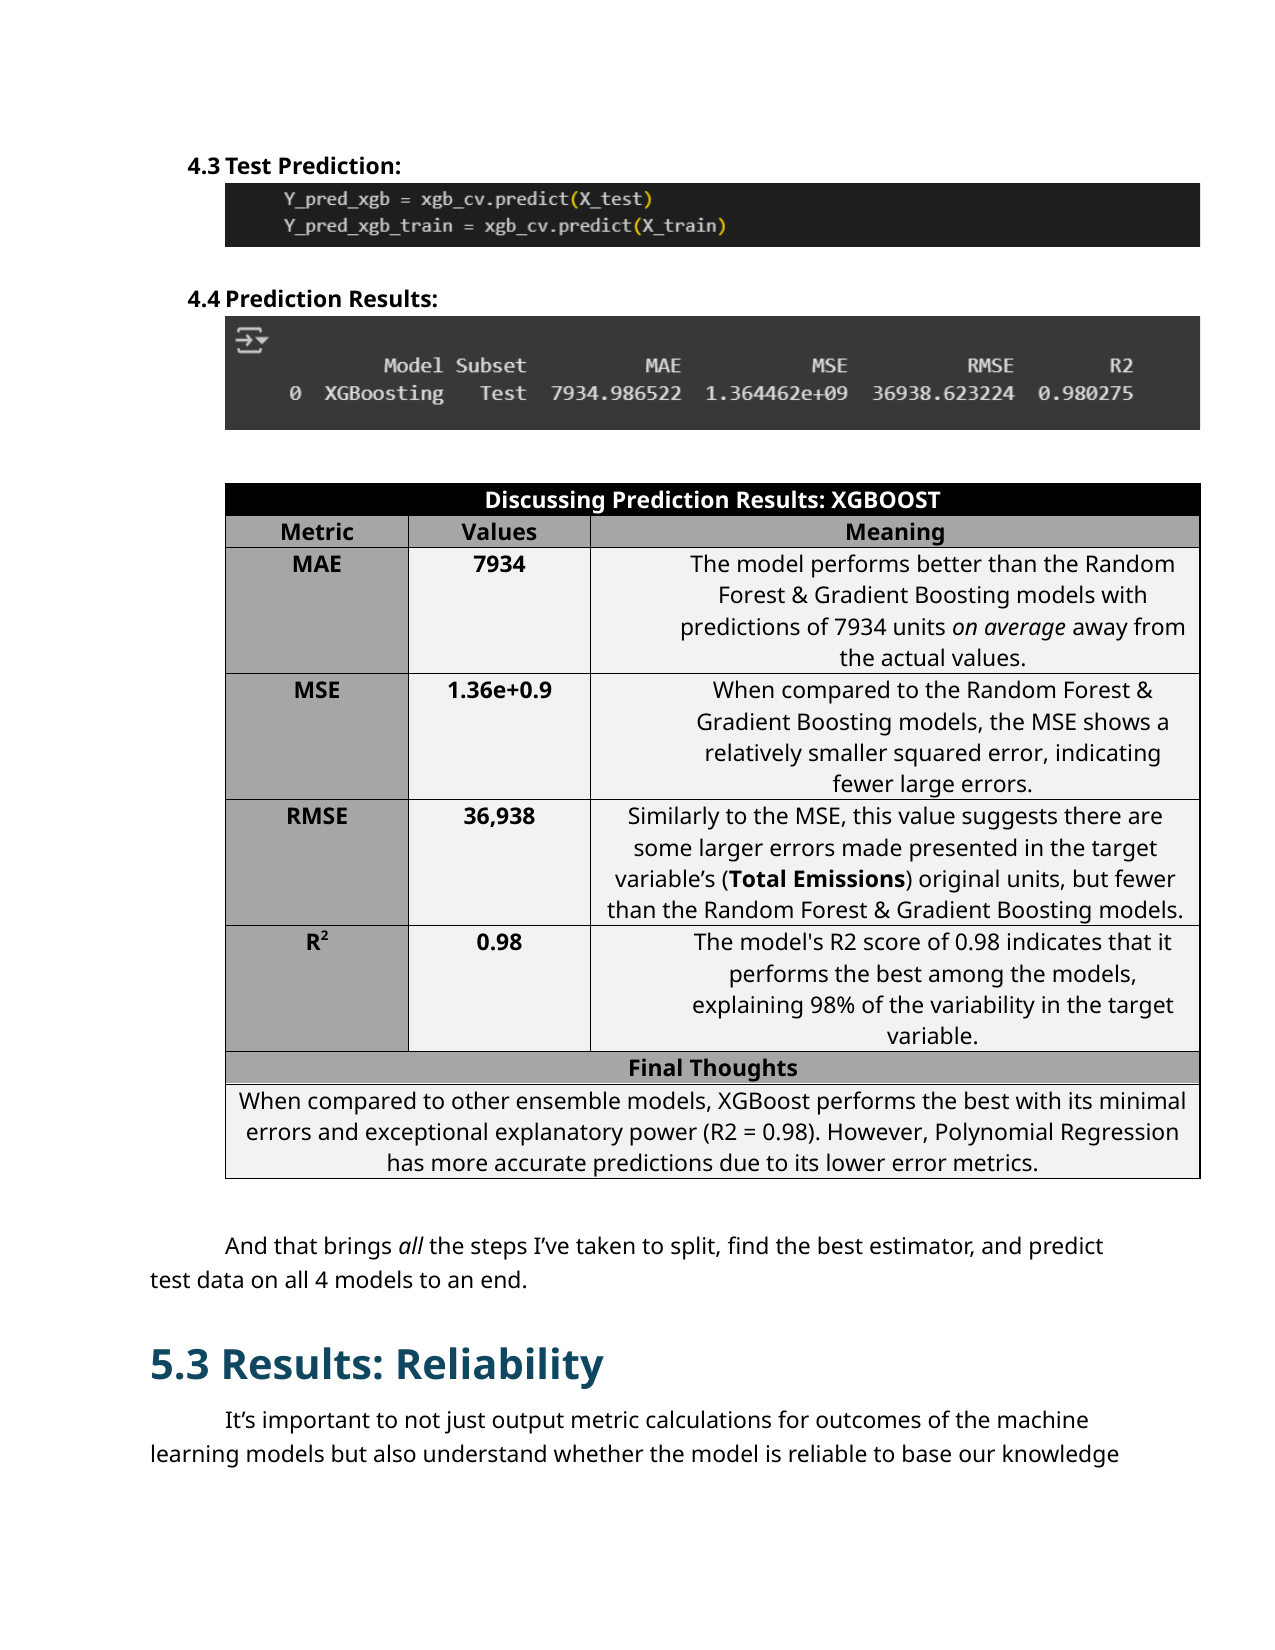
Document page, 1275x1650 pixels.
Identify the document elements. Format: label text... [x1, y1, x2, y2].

table_cell The model's R2 score of 0.98 indicates that it performs the best among the models, explaining 98% of the variability in the target variable. [591, 926, 1199, 1051]
table_cell 1.36e+0.9 [409, 674, 590, 799]
table_cell When compared to other ensemble models, XGBoost performs the best with its minimal errors and exceptional explanatory power (R2 = 0.98). However, Polynomial Regression has more accurate predictions due to its lower error metrics. [226, 1085, 1199, 1178]
picture [225, 183, 1200, 247]
table_cell 7934 [409, 548, 590, 673]
table_cell 0.98 [409, 926, 590, 1051]
list Test Prediction: [187, 150, 1125, 181]
table_cell Meaning [591, 516, 1199, 547]
list Prediction Results: [187, 283, 1125, 314]
picture [225, 316, 1200, 430]
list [150, 1404, 1125, 1469]
table_cell Final Thoughts [226, 1052, 1199, 1083]
table_cell MAE [226, 548, 408, 673]
table_cell Metric [226, 516, 408, 547]
table_cell RMSE [226, 800, 408, 925]
table_cell Similarly to the MSE, this value suggests there are some larger errors made presented in the target variable’s (Total Emissions) original units, but fewer than the Random Forest & Gradient Boosting models. [591, 800, 1199, 925]
table_header Discussing Prediction Results: XGBOOST [226, 484, 1199, 515]
table_cell 36,938 [409, 800, 590, 925]
table_cell The model performs better than the Random Forest & Gradient Boosting models with predictions of 7934 units on average away from the actual values. [591, 548, 1199, 673]
table_cell R2 [226, 926, 408, 1051]
text And that brings all the steps I’ve taken to split, find the best estimator, and predict test data on all 4 models to an end. [150, 1230, 1125, 1295]
table_cell When compared to the Random Forest & Gradient Boosting models, the MSE shows a relatively smaller squared error, indicating fewer large errors. [591, 674, 1199, 799]
table_cell Values [409, 516, 590, 547]
subtitle 5.3 Results: Reliability [150, 1335, 1125, 1392]
table_cell MSE [226, 674, 408, 799]
